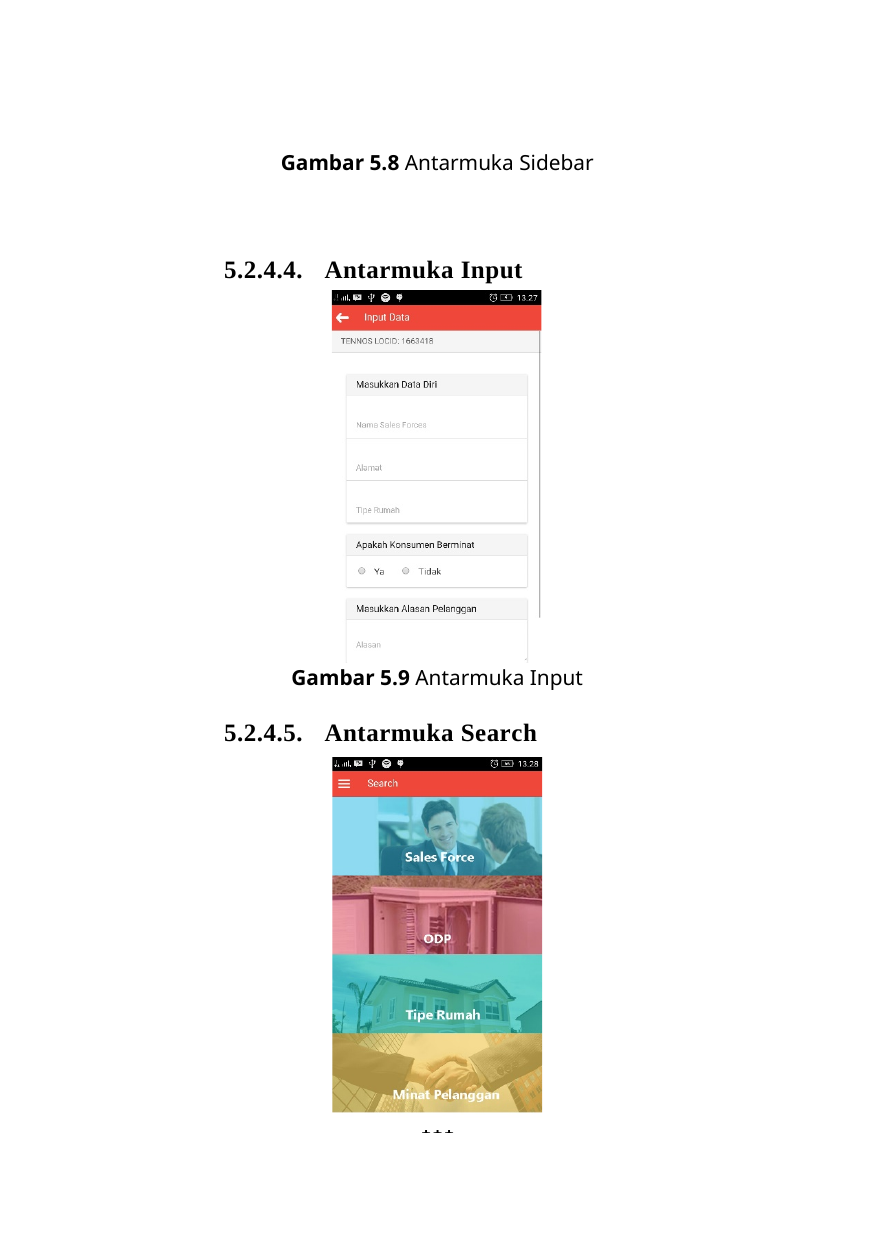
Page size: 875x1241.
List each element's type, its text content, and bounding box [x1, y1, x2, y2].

subtitle Antarmuka Search [224, 718, 756, 746]
picture [332, 757, 543, 1130]
subtitle Antarmuka Input [224, 255, 756, 284]
picture [331, 290, 542, 663]
